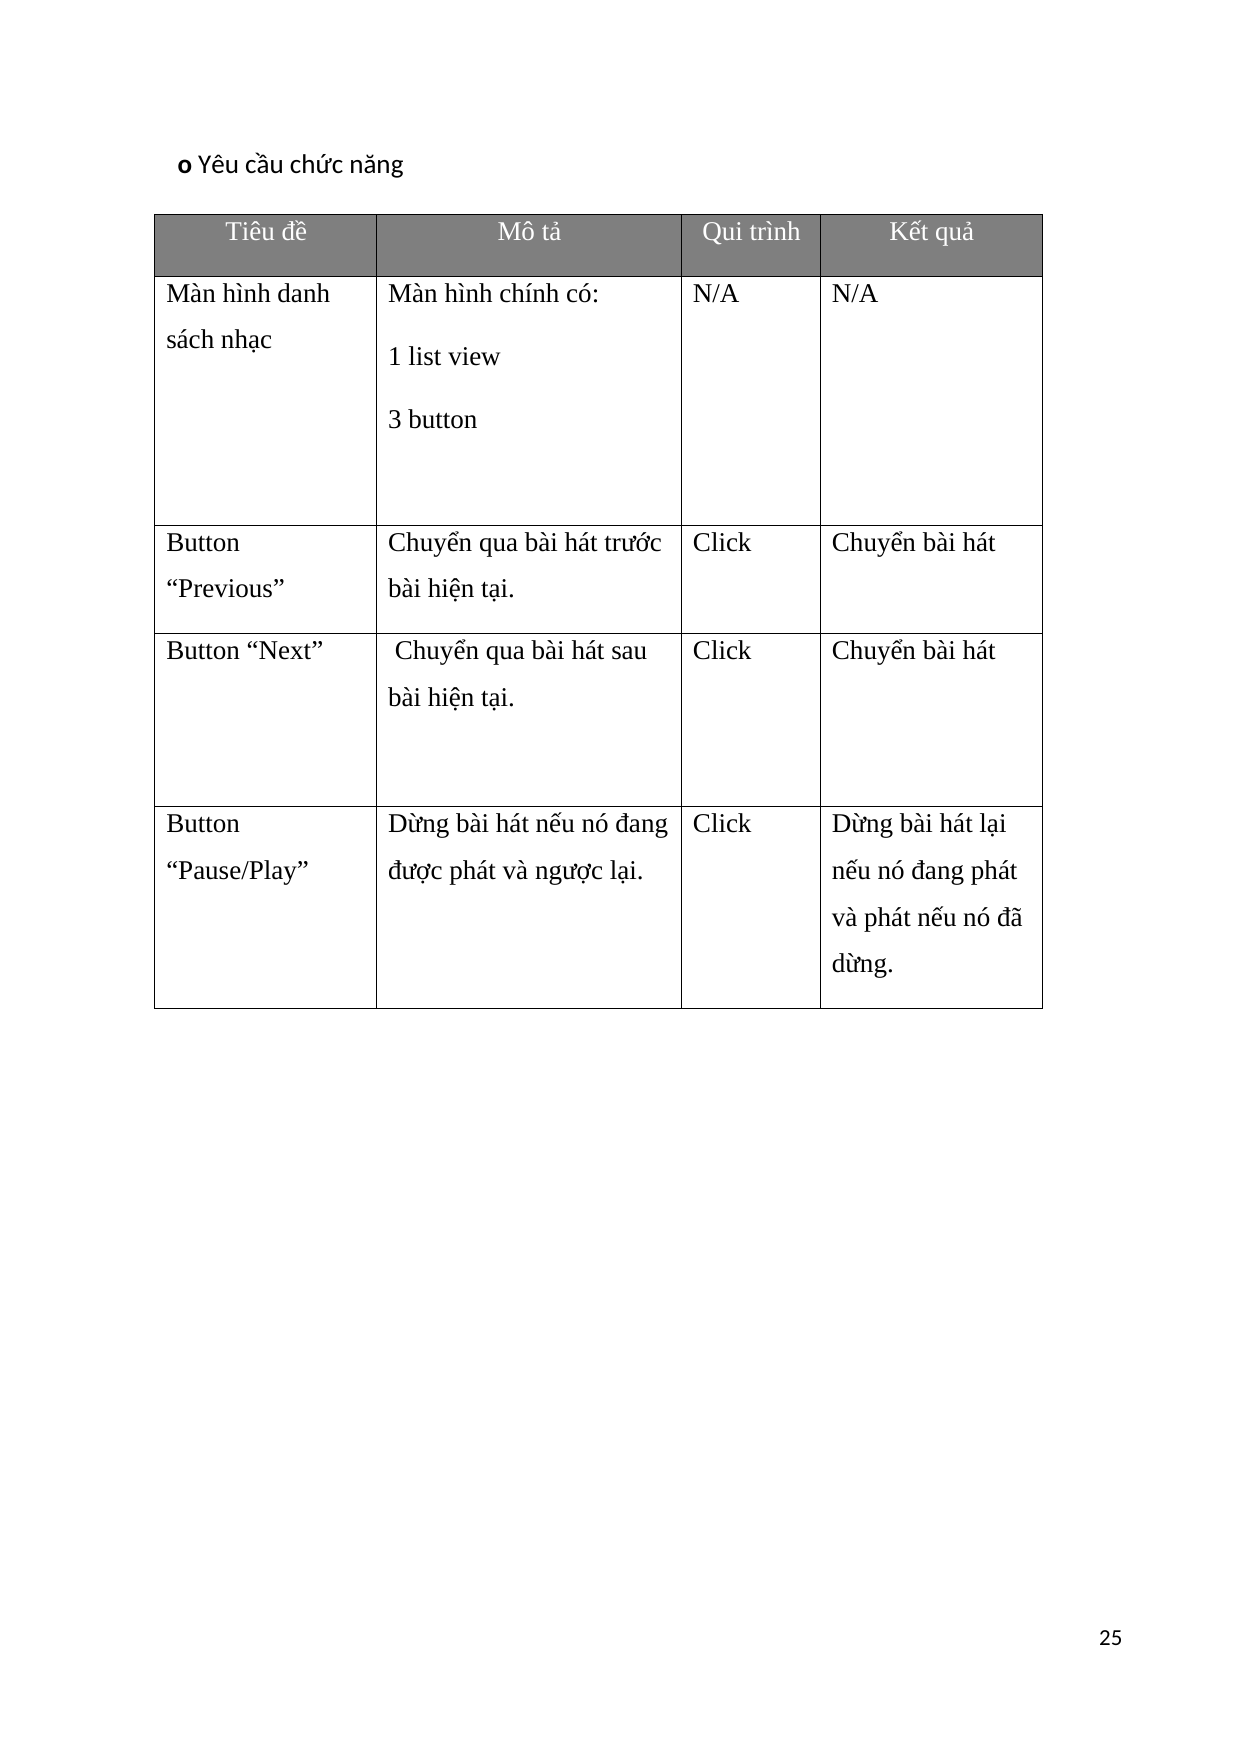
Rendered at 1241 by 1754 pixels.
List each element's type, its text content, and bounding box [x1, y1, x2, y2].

table_cell Button “Pause/Play” [155, 807, 376, 1008]
table_header Kết quả [821, 215, 1042, 276]
table_cell Dừng bài hát lại nếu nó đang phát và phát nếu nó đã dừng. [821, 807, 1042, 1008]
table_cell Chuyển qua bài hát trước bài hiện tại. [377, 526, 681, 633]
table_header Qui trình [682, 215, 820, 276]
table_cell Chuyển qua bài hát sau bài hiện tại. [377, 634, 681, 806]
table_cell N/A [821, 277, 1042, 525]
text o Yêu cầu chức năng [177, 148, 1122, 181]
table_cell N/A [682, 277, 820, 525]
table_cell Màn hình danh sách nhạc [155, 277, 376, 525]
table_cell Button “Previous” [155, 526, 376, 633]
table_cell Chuyển bài hát [821, 634, 1042, 806]
table_header Mô tả [377, 215, 681, 276]
table_cell Màn hình chính có: 1 list view 3 button [377, 277, 681, 525]
table_cell Click [682, 526, 820, 633]
table_cell Chuyển bài hát [821, 526, 1042, 633]
table_cell Dừng bài hát nếu nó đang được phát và ngược lại. [377, 807, 681, 1008]
table_header Tiêu đề [155, 215, 376, 276]
table_cell Click [682, 807, 820, 1008]
table_cell Button “Next” [155, 634, 376, 806]
table_cell Click [682, 634, 820, 806]
